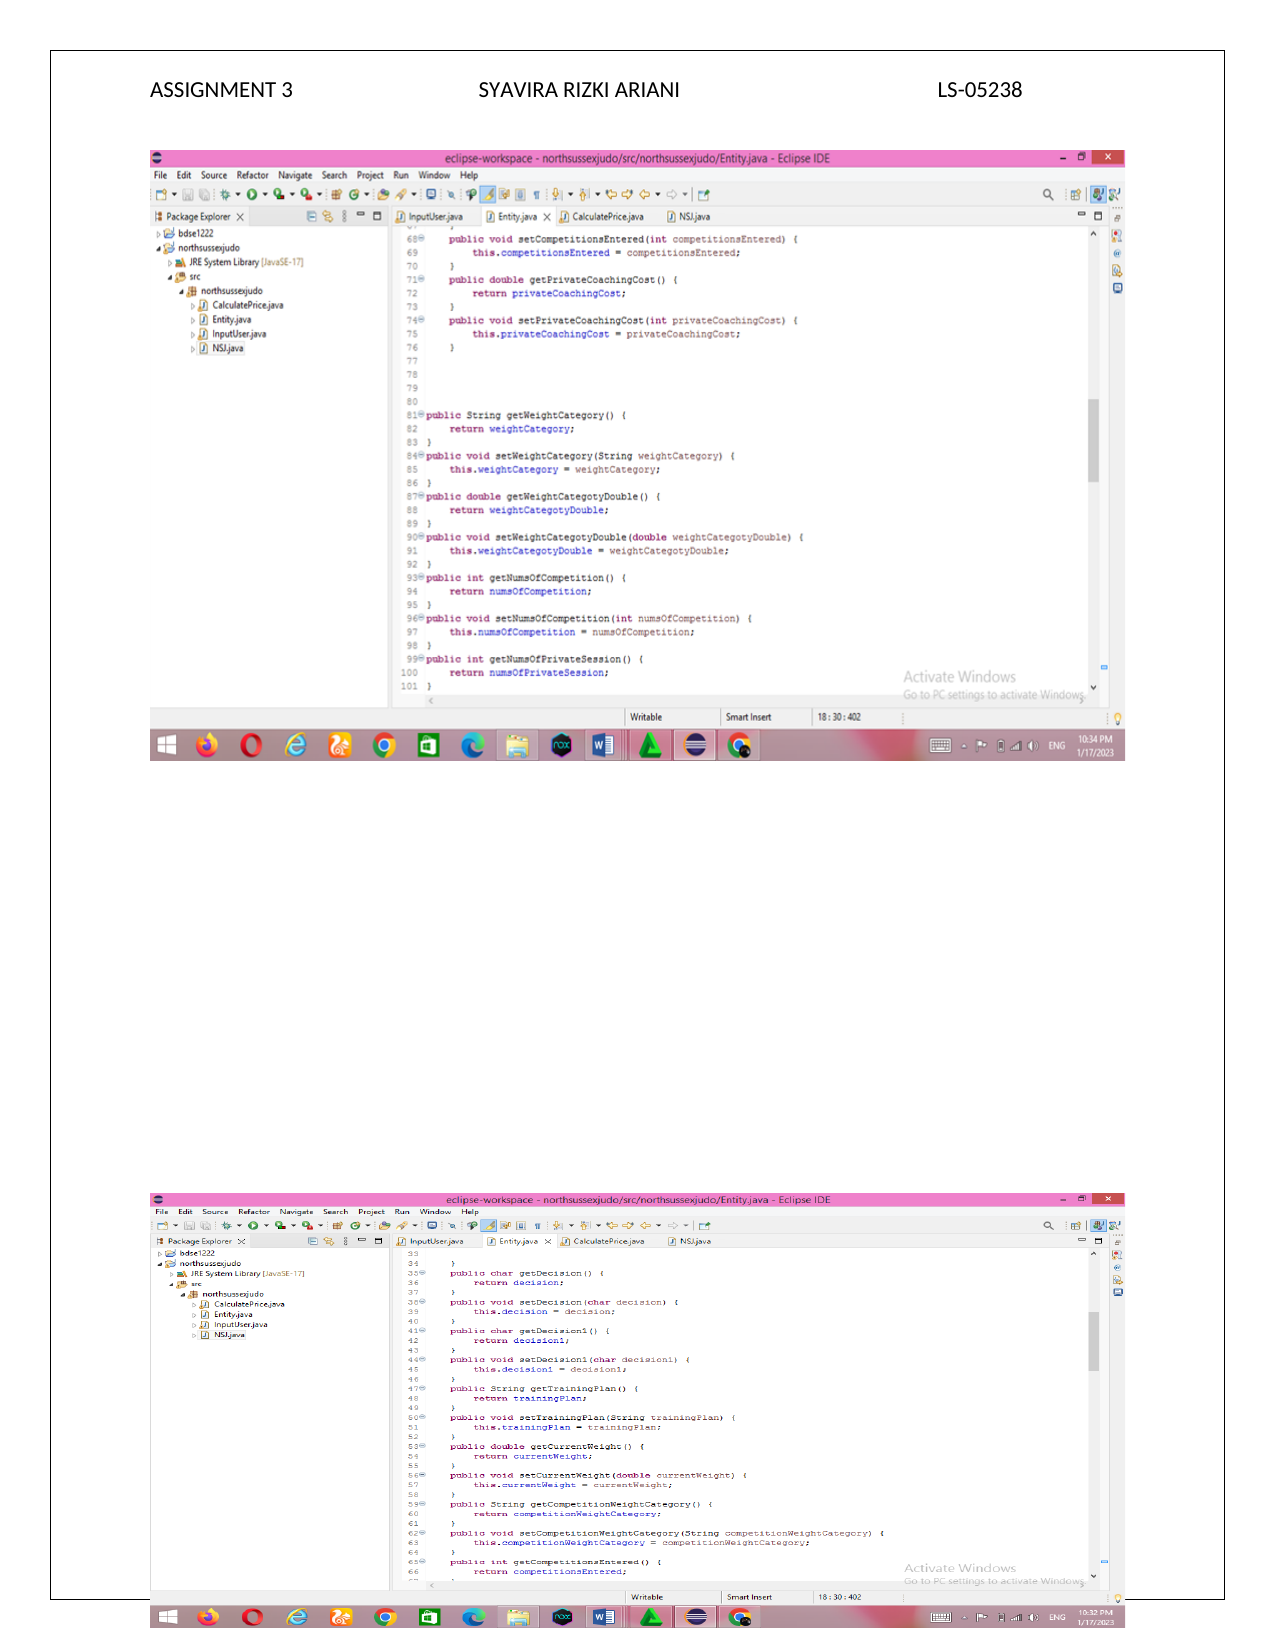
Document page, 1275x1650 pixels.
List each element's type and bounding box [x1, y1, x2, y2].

picture [150, 150, 1125, 761]
picture [150, 1193, 1125, 1628]
